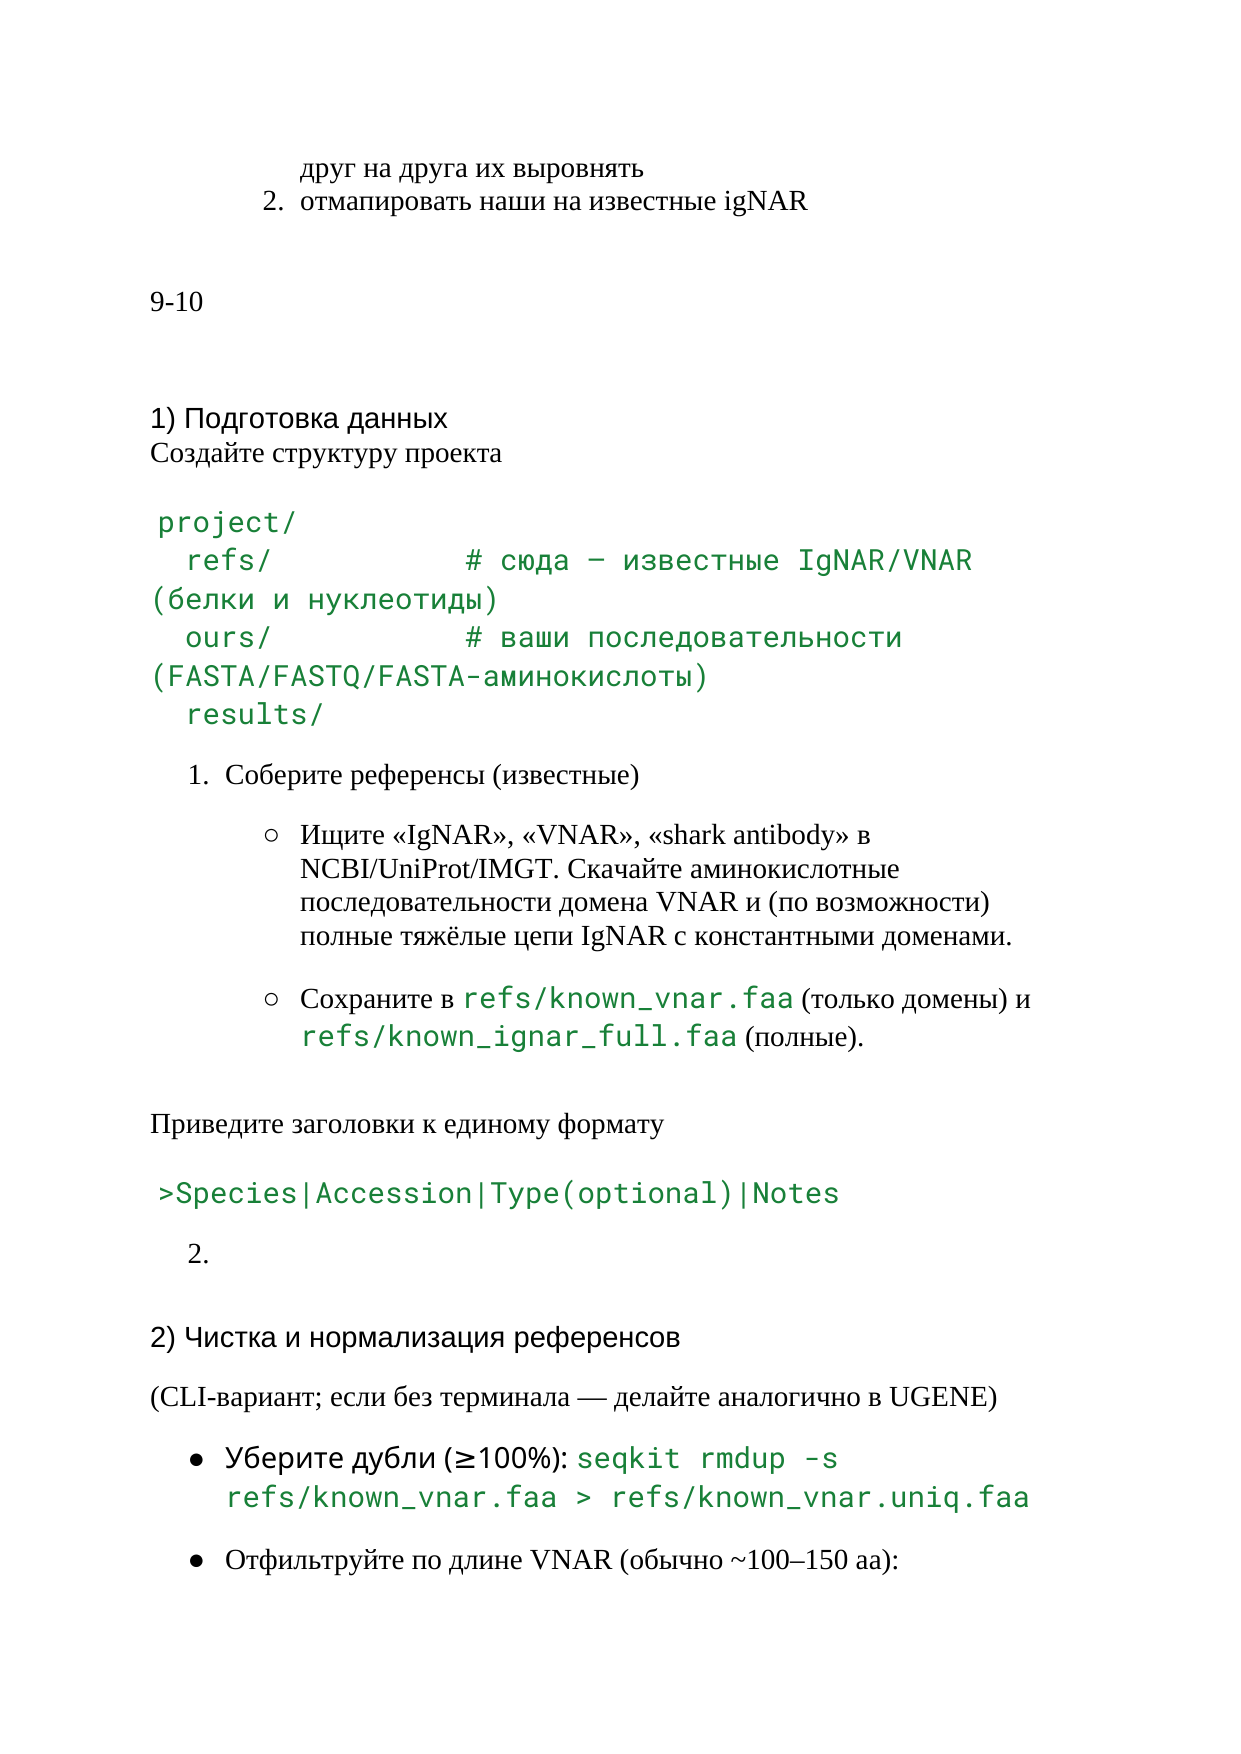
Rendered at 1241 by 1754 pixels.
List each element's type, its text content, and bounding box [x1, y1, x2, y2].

text ours/ # ваши последовательности (FASTA/FASTQ/FASTA-аминокислоты) [150, 617, 1090, 694]
list Ищите «IgNAR», «VNAR», «shark antibody» в NCBI/UniProt/IMGT. Скачайте аминокислотные последовательности домена VNAR и (по возможности) полные тяжёлые цепи IgNAR с константными доменами. [262, 817, 1090, 978]
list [187, 1542, 1090, 1575]
text (CLI-вариант; если без терминала — делайте аналогично в UGENE) [150, 1379, 1090, 1412]
text 2) Чистка и нормализация референсов [150, 1320, 1090, 1354]
text 1) Подготовка данных [150, 401, 1090, 435]
list Соберите референсы (известные) [187, 757, 1090, 817]
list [262, 150, 1090, 183]
list отмапировать наши на известные igNAR [262, 183, 1090, 217]
list Уберите дубли (≥100%): seqkit rmdup -s refs/known_vnar.faa > refs/known_vnar.uniq.faa [187, 1437, 1090, 1542]
list Сохраните в refs/known_vnar.faa (только домены) и refs/known_ignar_full.faa (полные). [262, 978, 1090, 1081]
text Приведите заголовки к единому формату >Species|Accession|Type(optional)|Notes [150, 1106, 1090, 1212]
text results/ [150, 694, 1090, 732]
text Создайте структуру проекта project/ [150, 435, 1090, 540]
text 9-10 [150, 284, 1090, 318]
text refs/ # сюда — известные IgNAR/VNAR (белки и нуклеотиды) [150, 540, 1090, 617]
